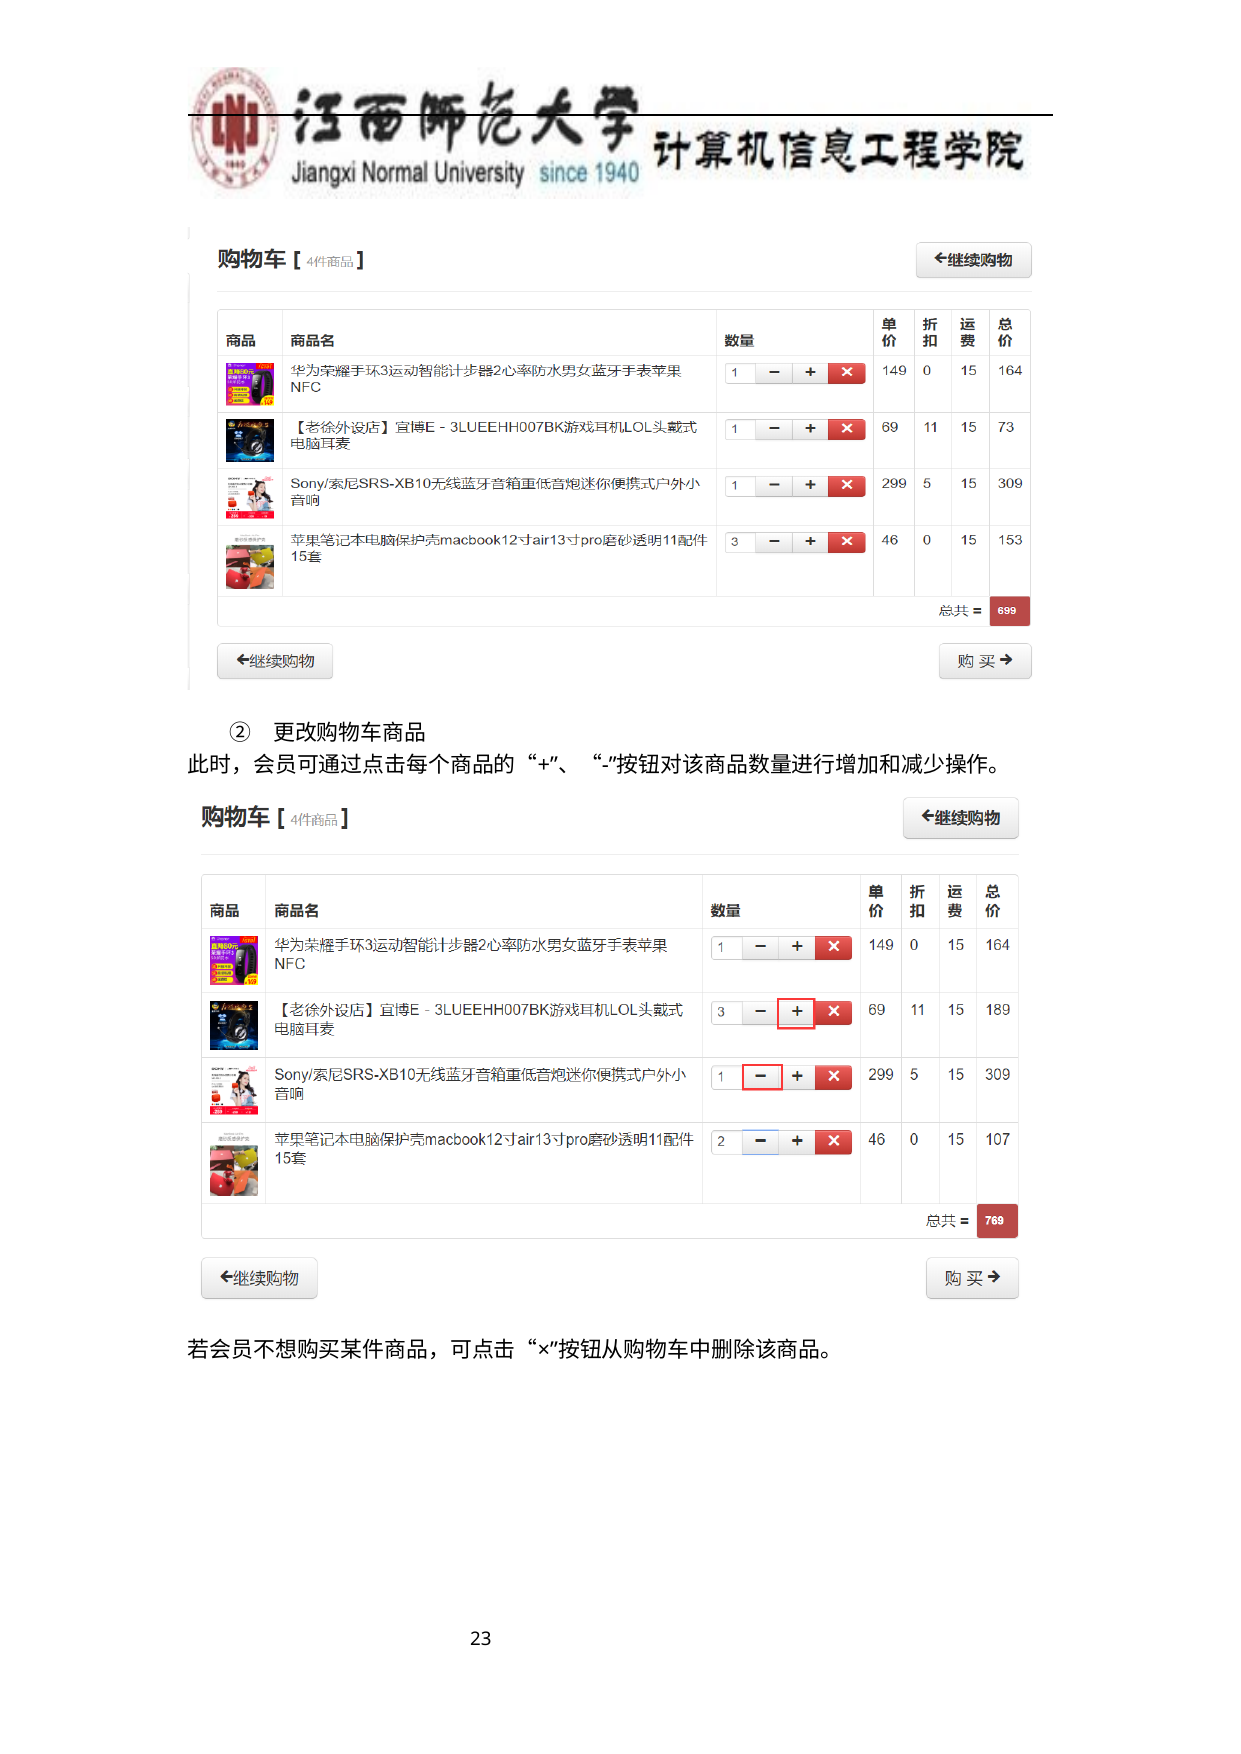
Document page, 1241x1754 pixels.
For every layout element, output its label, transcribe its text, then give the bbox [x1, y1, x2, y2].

text 此时，会员可通过点击每个商品的“+”、“-”按钮对该商品数量进行增加和减少操作。 [187, 747, 1053, 779]
text 若会员不想购买某件商品，可点击“×”按钮从购物车中删除该商品。 [187, 1332, 1053, 1364]
picture [187, 67, 1032, 199]
picture [187, 779, 1052, 1322]
list 更改购物车商品 [187, 714, 1053, 747]
picture [187, 227, 1053, 690]
